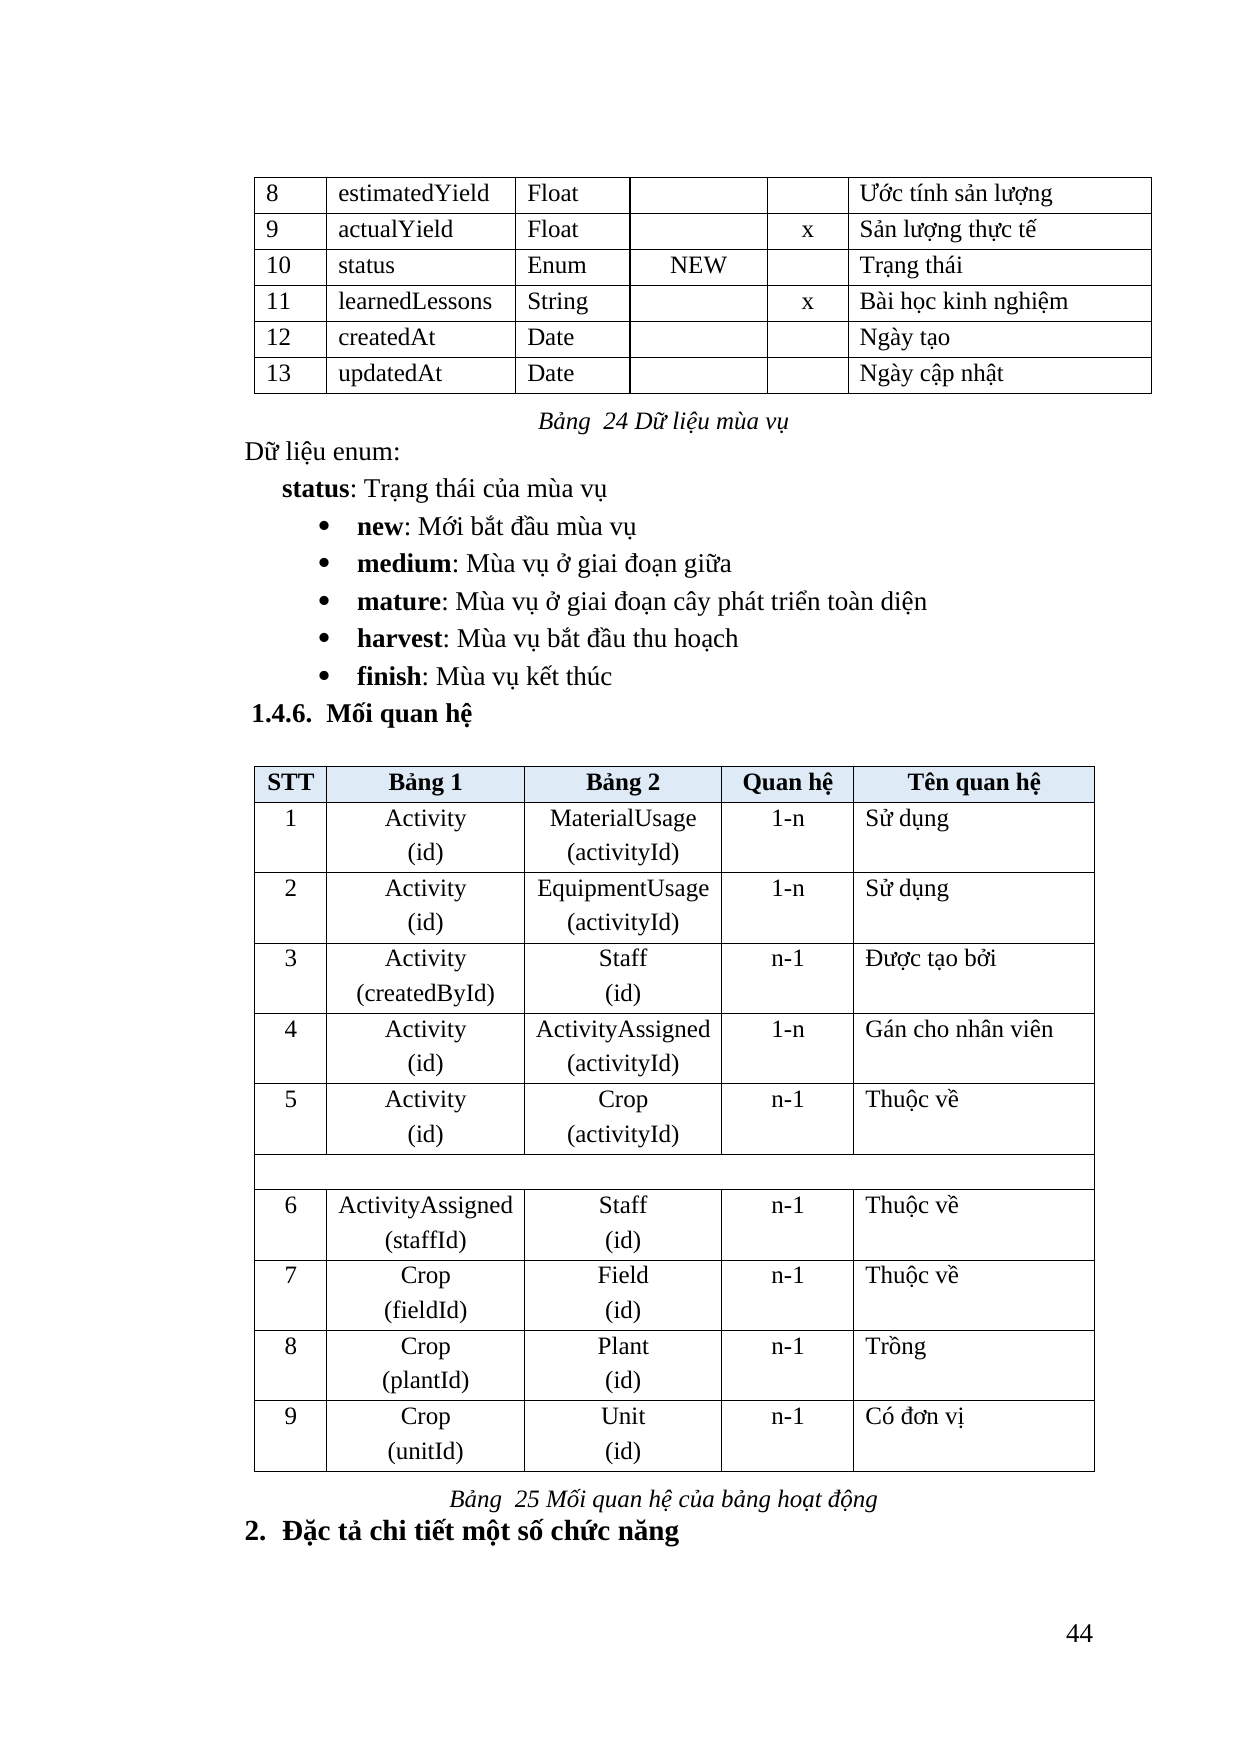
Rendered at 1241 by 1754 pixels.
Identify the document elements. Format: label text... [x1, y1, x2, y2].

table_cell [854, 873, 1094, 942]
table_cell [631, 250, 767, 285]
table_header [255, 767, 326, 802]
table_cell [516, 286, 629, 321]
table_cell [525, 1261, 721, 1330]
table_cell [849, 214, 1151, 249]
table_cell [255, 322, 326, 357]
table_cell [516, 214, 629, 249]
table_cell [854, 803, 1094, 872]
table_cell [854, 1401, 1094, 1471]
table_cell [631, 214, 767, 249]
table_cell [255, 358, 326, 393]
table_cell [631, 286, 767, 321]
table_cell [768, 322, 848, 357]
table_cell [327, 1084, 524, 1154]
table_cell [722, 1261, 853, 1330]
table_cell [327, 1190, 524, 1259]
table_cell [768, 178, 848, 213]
subtitle Đặc tả chi tiết một số chức năng [244, 1513, 1093, 1547]
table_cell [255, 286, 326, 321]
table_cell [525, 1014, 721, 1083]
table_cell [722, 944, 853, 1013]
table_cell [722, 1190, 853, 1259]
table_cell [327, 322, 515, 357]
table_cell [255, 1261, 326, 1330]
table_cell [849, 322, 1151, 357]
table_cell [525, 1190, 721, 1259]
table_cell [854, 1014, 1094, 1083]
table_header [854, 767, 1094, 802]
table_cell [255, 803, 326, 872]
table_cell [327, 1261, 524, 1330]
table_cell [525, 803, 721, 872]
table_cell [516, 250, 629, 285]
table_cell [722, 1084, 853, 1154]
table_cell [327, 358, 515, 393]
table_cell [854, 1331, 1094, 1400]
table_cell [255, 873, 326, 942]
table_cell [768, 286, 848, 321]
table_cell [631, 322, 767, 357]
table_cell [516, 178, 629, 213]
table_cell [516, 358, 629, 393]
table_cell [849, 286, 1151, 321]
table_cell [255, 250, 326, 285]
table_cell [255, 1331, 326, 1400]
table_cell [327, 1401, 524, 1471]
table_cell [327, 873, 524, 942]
list mature: Mùa vụ ở giai đoạn cây phát triển toàn diện [319, 585, 1093, 616]
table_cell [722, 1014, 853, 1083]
subtitle Mối quan hệ [251, 697, 1093, 728]
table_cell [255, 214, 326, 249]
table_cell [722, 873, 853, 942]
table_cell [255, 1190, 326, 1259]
list Dữ liệu enum: [244, 435, 1093, 466]
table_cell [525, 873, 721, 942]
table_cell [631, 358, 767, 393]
list medium: Mùa vụ ở giai đoạn giữa [319, 547, 1093, 578]
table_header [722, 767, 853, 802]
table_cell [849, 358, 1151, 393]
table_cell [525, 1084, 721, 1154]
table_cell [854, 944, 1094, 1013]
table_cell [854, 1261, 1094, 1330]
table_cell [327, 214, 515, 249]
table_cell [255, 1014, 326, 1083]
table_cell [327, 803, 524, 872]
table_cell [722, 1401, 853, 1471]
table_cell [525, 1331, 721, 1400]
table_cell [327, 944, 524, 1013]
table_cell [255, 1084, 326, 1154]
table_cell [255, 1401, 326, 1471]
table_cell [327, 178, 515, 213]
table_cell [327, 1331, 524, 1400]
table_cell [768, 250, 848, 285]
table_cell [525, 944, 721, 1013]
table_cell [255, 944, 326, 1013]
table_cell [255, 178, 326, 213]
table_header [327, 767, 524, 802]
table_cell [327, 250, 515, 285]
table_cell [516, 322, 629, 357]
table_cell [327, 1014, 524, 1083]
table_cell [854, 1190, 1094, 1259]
list harvest: Mùa vụ bắt đầu thu hoạch [319, 622, 1093, 653]
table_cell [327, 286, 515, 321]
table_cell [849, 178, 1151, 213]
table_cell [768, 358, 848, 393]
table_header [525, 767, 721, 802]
list new: Mới bắt đầu mùa vụ [319, 510, 1093, 541]
list finish: Mùa vụ kết thúc [319, 660, 1093, 691]
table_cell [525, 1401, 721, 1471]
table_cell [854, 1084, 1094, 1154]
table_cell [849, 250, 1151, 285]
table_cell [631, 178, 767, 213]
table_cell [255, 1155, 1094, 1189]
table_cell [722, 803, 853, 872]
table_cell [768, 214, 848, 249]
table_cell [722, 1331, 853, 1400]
text status: Trạng thái của mùa vụ [282, 472, 1093, 503]
